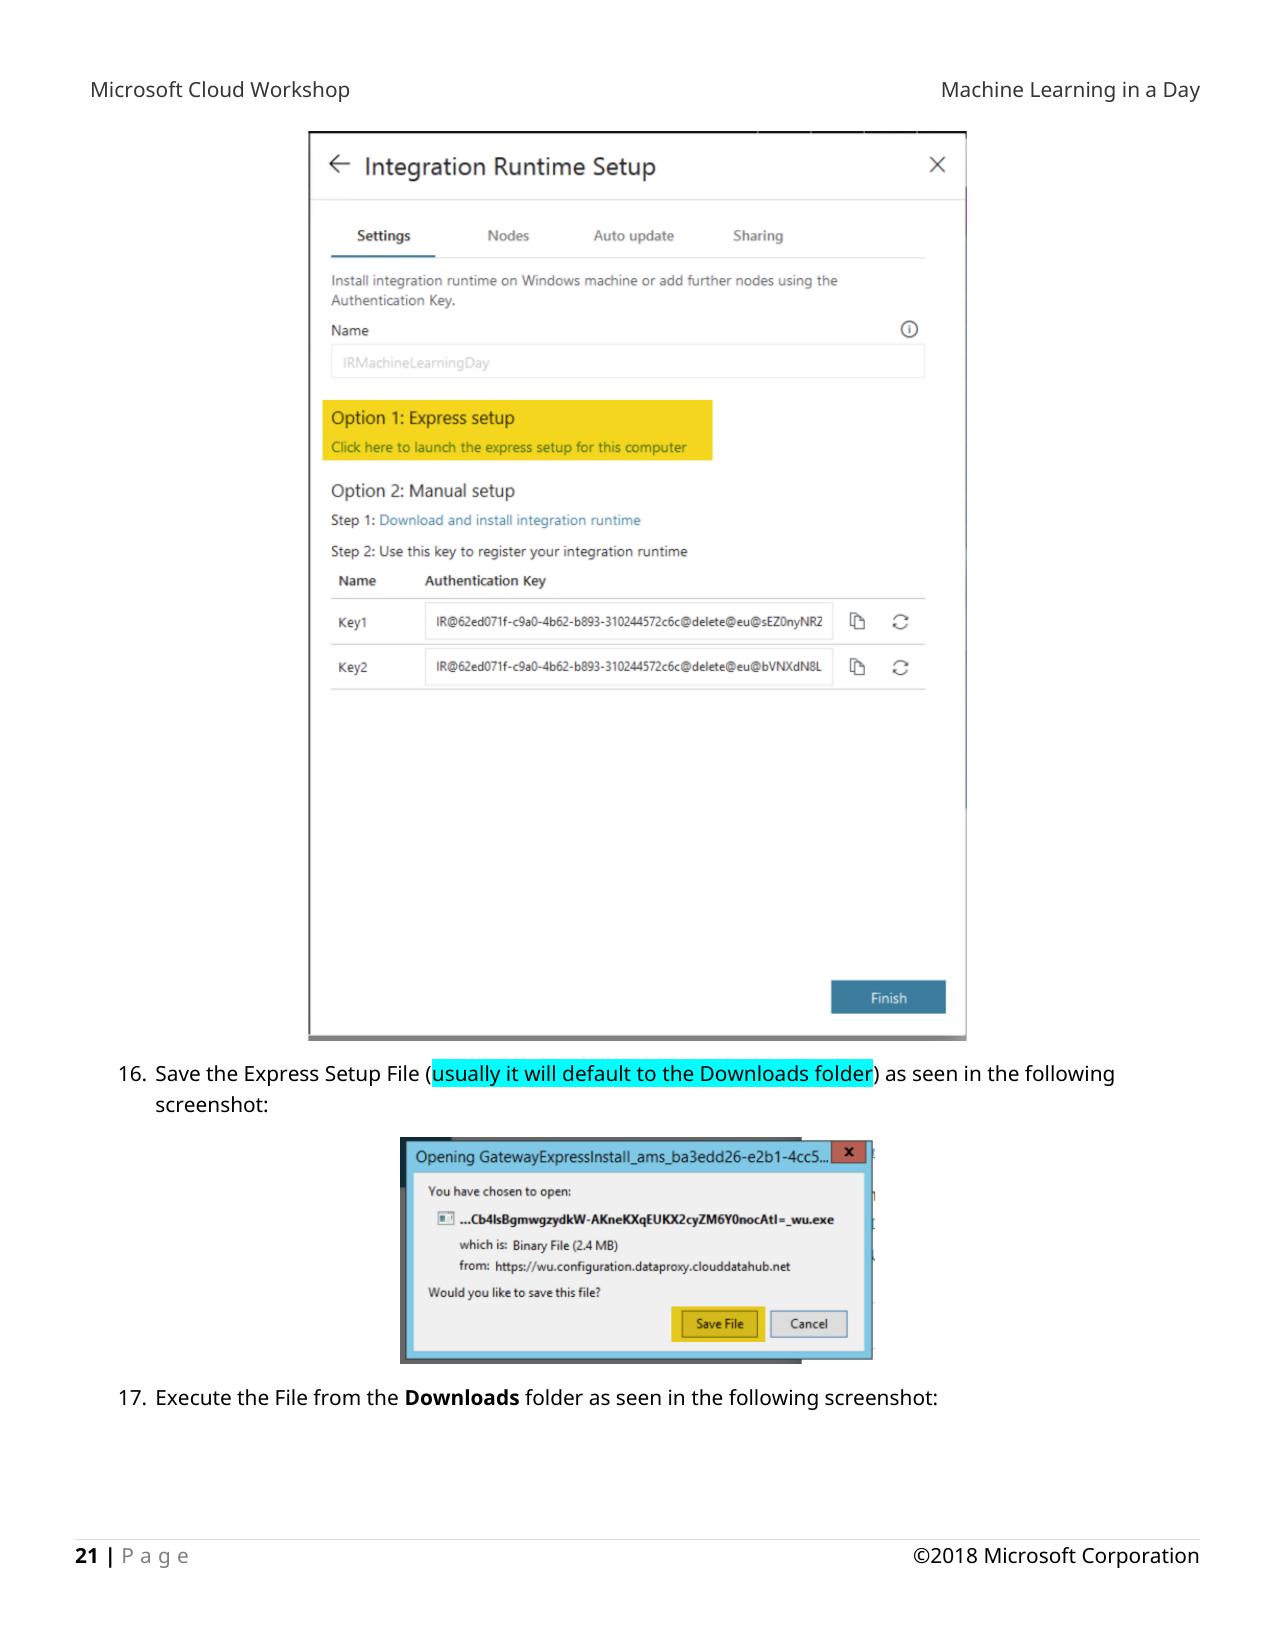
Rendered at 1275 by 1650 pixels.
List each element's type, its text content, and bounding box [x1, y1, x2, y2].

list Execute the File from the Downloads folder as seen in the following screenshot: [118, 1383, 1200, 1411]
picture [308, 131, 967, 1041]
picture [400, 1137, 876, 1364]
list Save the Express Setup File (usually it will default to the Downloads folder) as seen in the following screenshot: [118, 1059, 1200, 1118]
